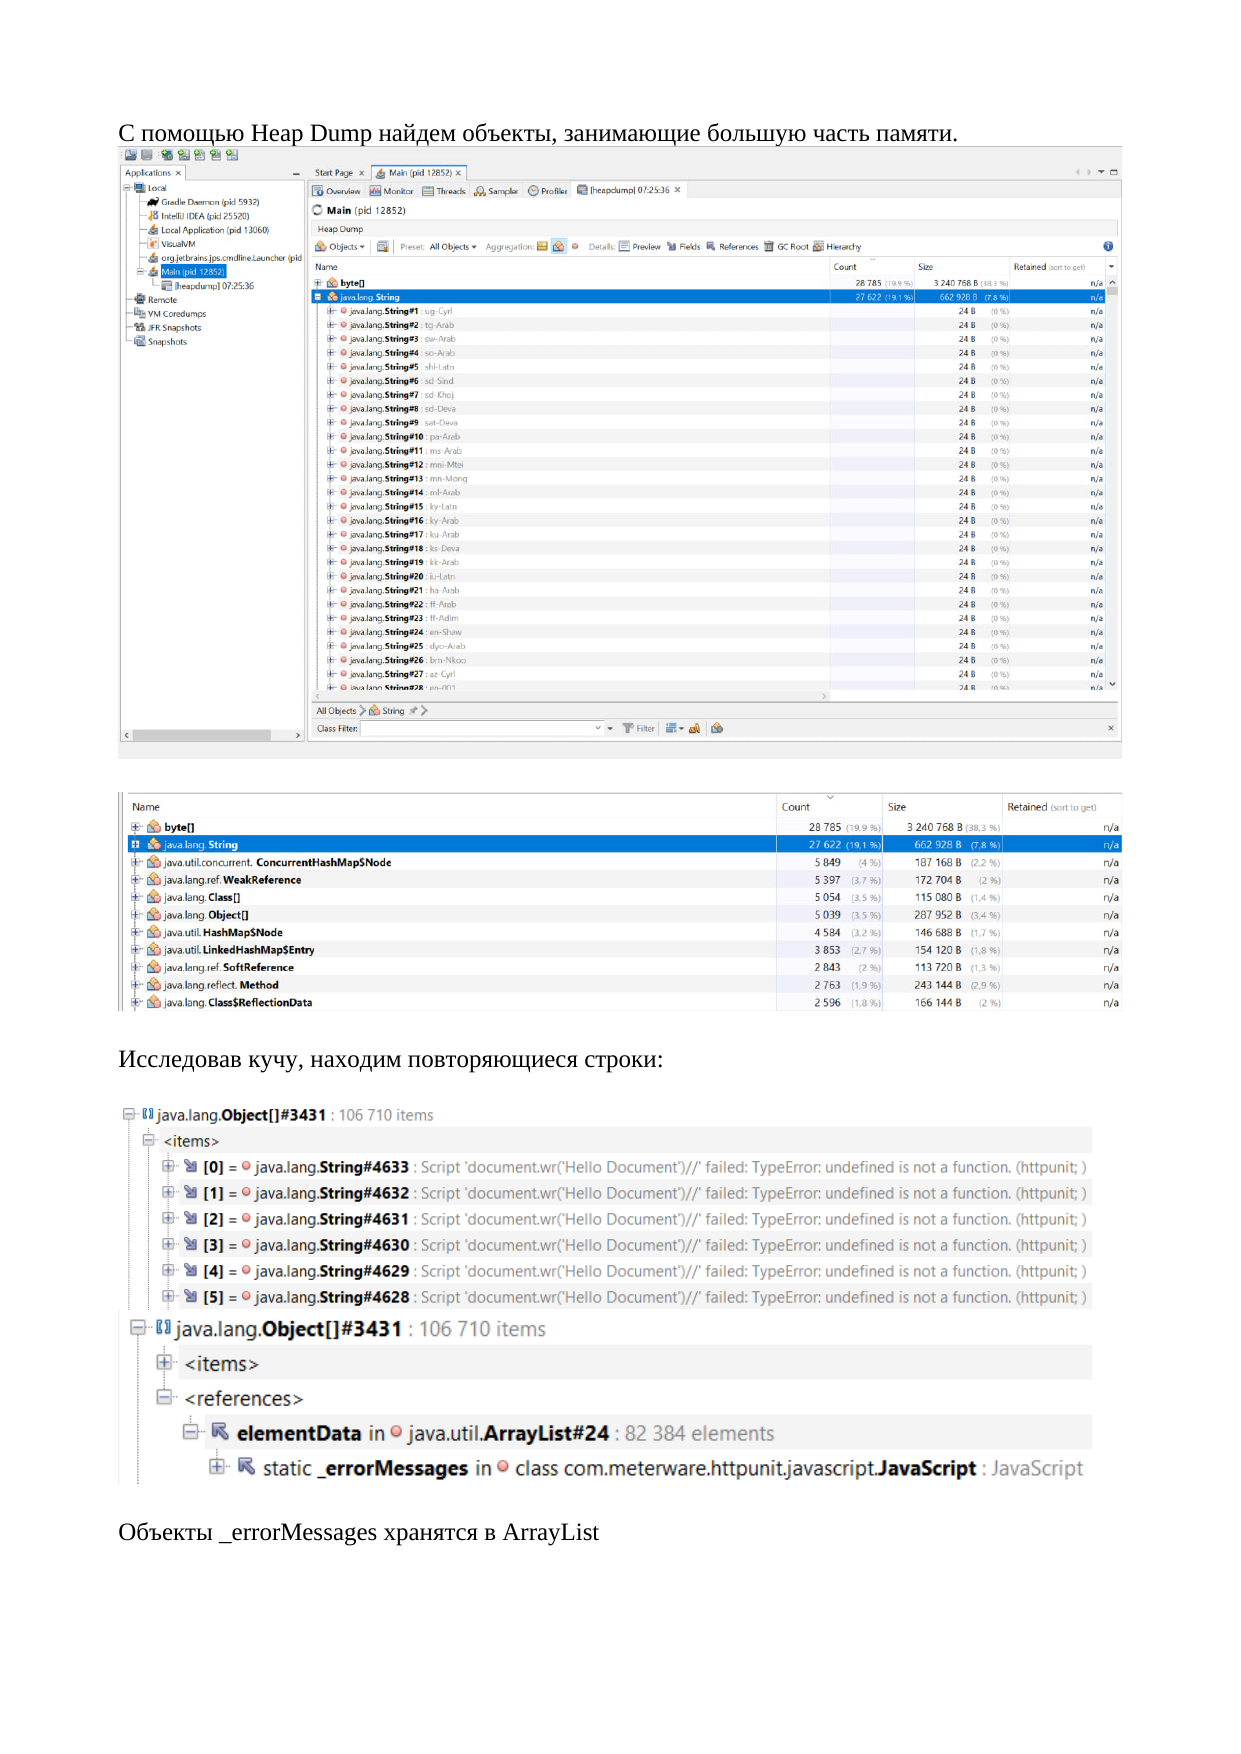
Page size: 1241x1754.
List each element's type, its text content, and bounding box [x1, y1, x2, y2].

picture [118, 146, 1123, 759]
text С помощью Heap Dump найдем объекты, занимающие большую часть памяти. [118, 118, 1122, 146]
text Объекты _errorMessages хранятся в ArrayList [118, 1517, 1122, 1546]
picture [118, 792, 1123, 1011]
picture [118, 1106, 1093, 1484]
text Исследовав кучу, находим повторяющиеся строки: [118, 1044, 1122, 1072]
